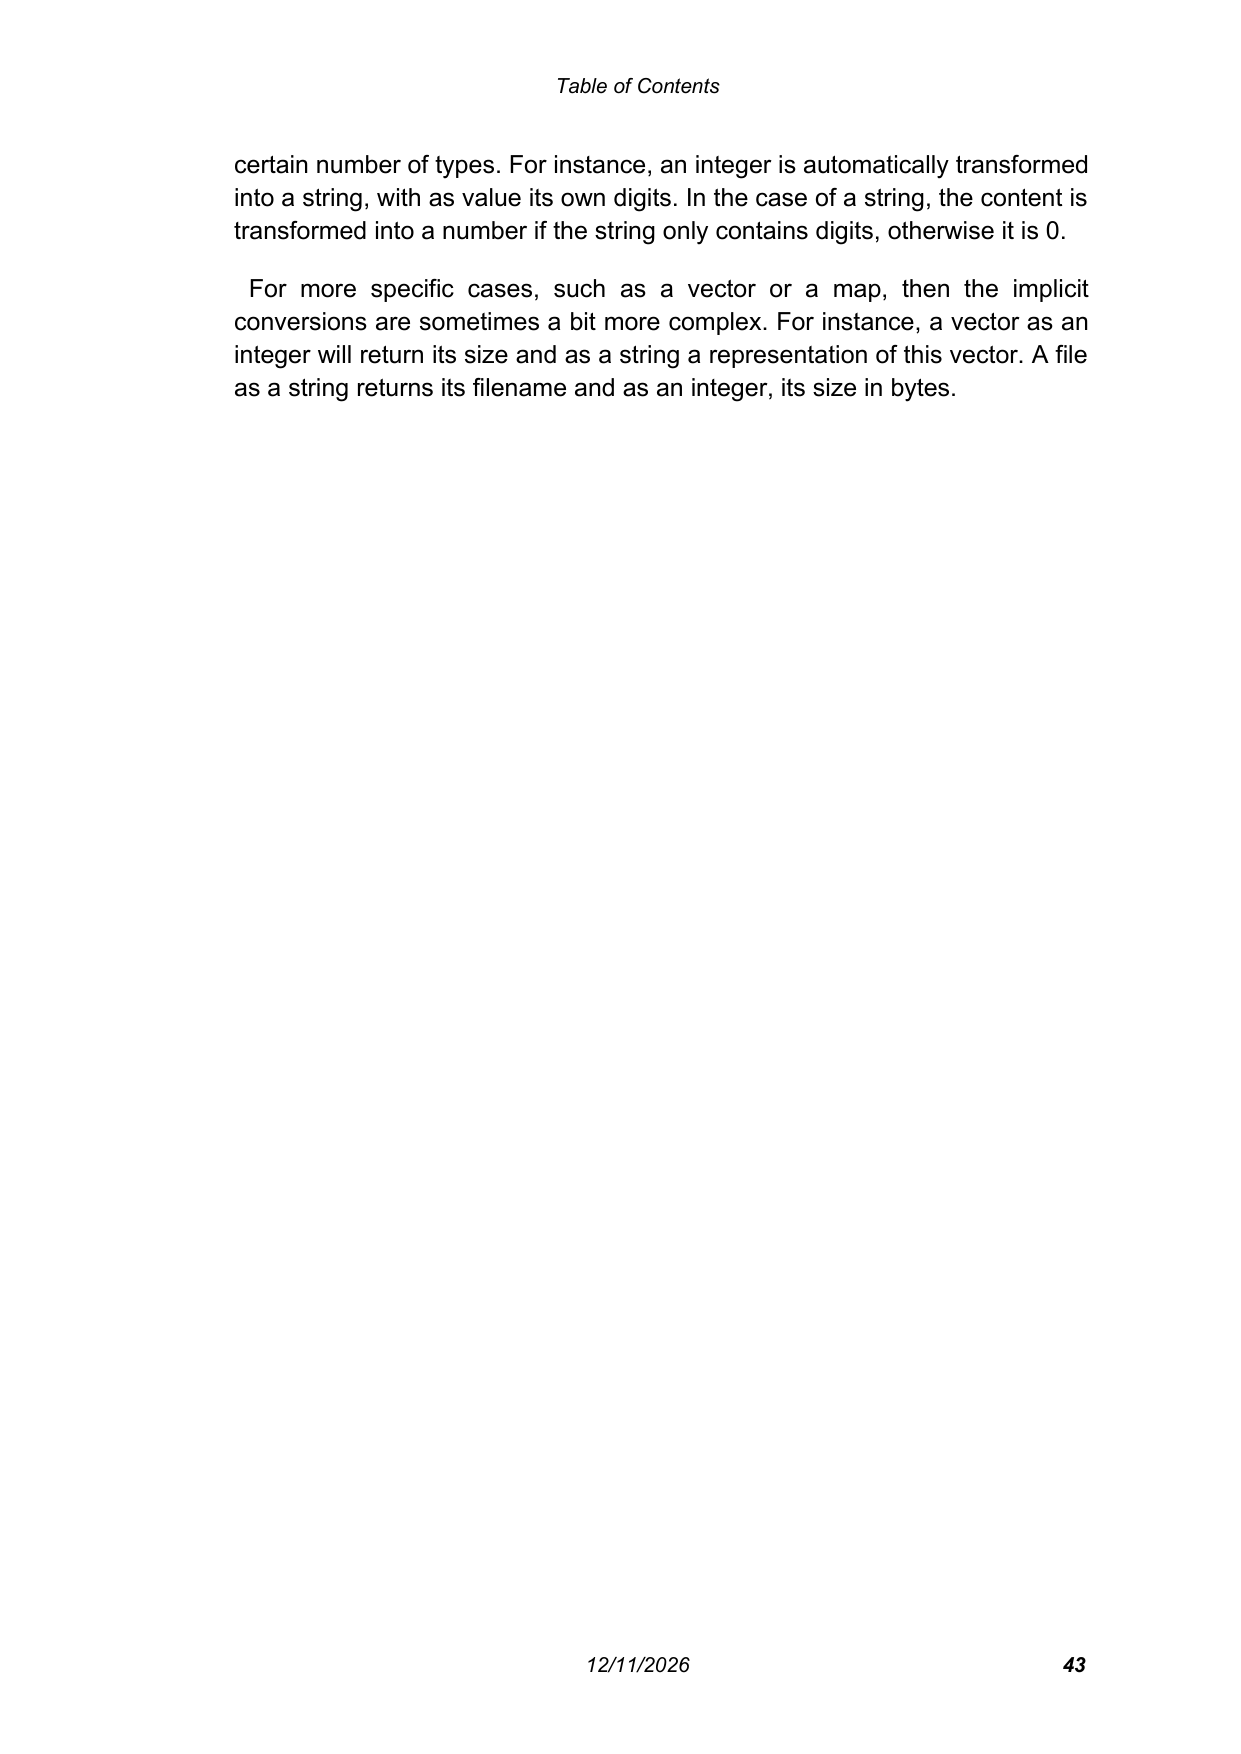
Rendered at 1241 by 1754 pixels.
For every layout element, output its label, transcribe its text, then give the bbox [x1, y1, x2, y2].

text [234, 150, 1090, 245]
text For more specific cases, such as a vector or a map, then the implicit conversions are sometimes a bit more complex. For instance, a vector as an integer will return its size and as a string a representation of this vector. A file as a string returns its filename and as an integer, its size in bytes. [234, 274, 1090, 402]
